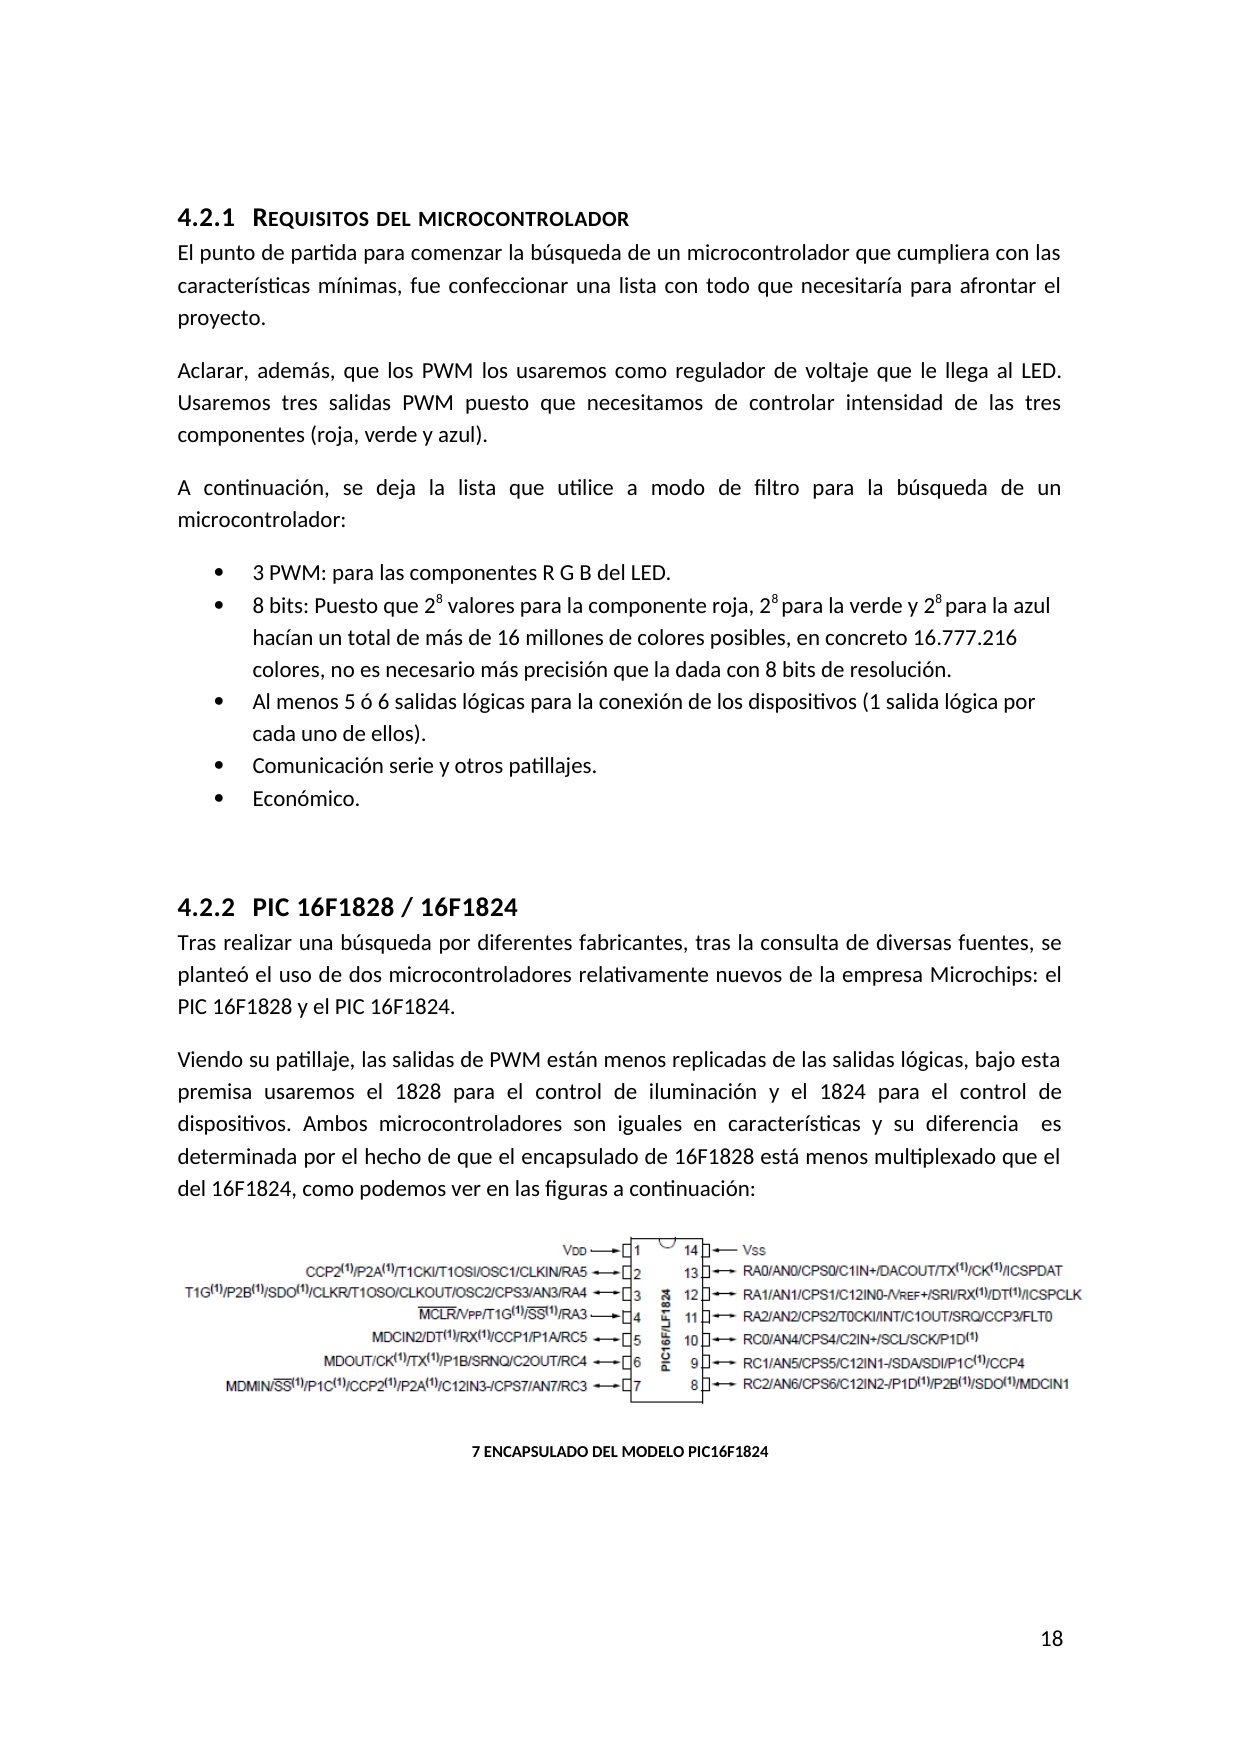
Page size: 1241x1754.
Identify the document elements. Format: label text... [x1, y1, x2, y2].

list Al menos 5 ó 6 salidas lógicas para la conexión de los dispositivos (1 salida lógica por cada uno de ellos). [215, 687, 1063, 747]
text A continuación, se deja la lista que utilice a modo de filtro para la búsqueda de un microcontrolador: [177, 473, 1063, 533]
text El punto de partida para comenzar la búsqueda de un microcontrolador que cumpliera con las características mínimas, fue confeccionar una lista con todo que necesitaría para afrontar el proyecto. [177, 238, 1063, 331]
text Tras realizar una búsqueda por diferentes fabricantes, tras la consulta de diversas fuentes, se planteó el uso de dos microcontroladores relativamente nuevos de la empresa Microchips: el PIC 16F1828 y el PIC 16F1824. [177, 928, 1063, 1020]
text Viendo su patillaje, las salidas de PWM están menos replicadas de las salidas lógicas, bajo esta premisa usaremos el 1828 para el control de iluminación y el 1824 para el control de dispositivos. Ambos microcontroladores son iguales en características y su diferencia es determinada por el hecho de que el encapsulado de 16F1828 está menos multiplexado que el del 16F1824, como podemos ver en las figuras a continuación: [177, 1045, 1063, 1202]
list 3 PWM: para las componentes R G B del LED. [215, 558, 1063, 587]
list Comunicación serie y otros patillajes. [215, 752, 1063, 780]
subtitle PIC 16F1828 / 16F1824 [177, 890, 1063, 923]
text Aclarar, además, que los PWM los usaremos como regulador de voltaje que le llega al LED. Usaremos tres salidas PWM puesto que necesitamos de controlar intensidad de las tres componentes (roja, verde y azul). [177, 356, 1063, 448]
subtitle Requisitos del microcontrolador [177, 201, 1063, 234]
list 8 bits: Puesto que 28 valores para la componente roja, 28 para la verde y 28 para la azul hacían un total de más de 16 millones de colores posibles, en concreto 16.777.216 colores, no es necesario más precisión que la dada con 8 bits de resolución. [215, 591, 1063, 683]
list Económico. [215, 784, 1063, 812]
